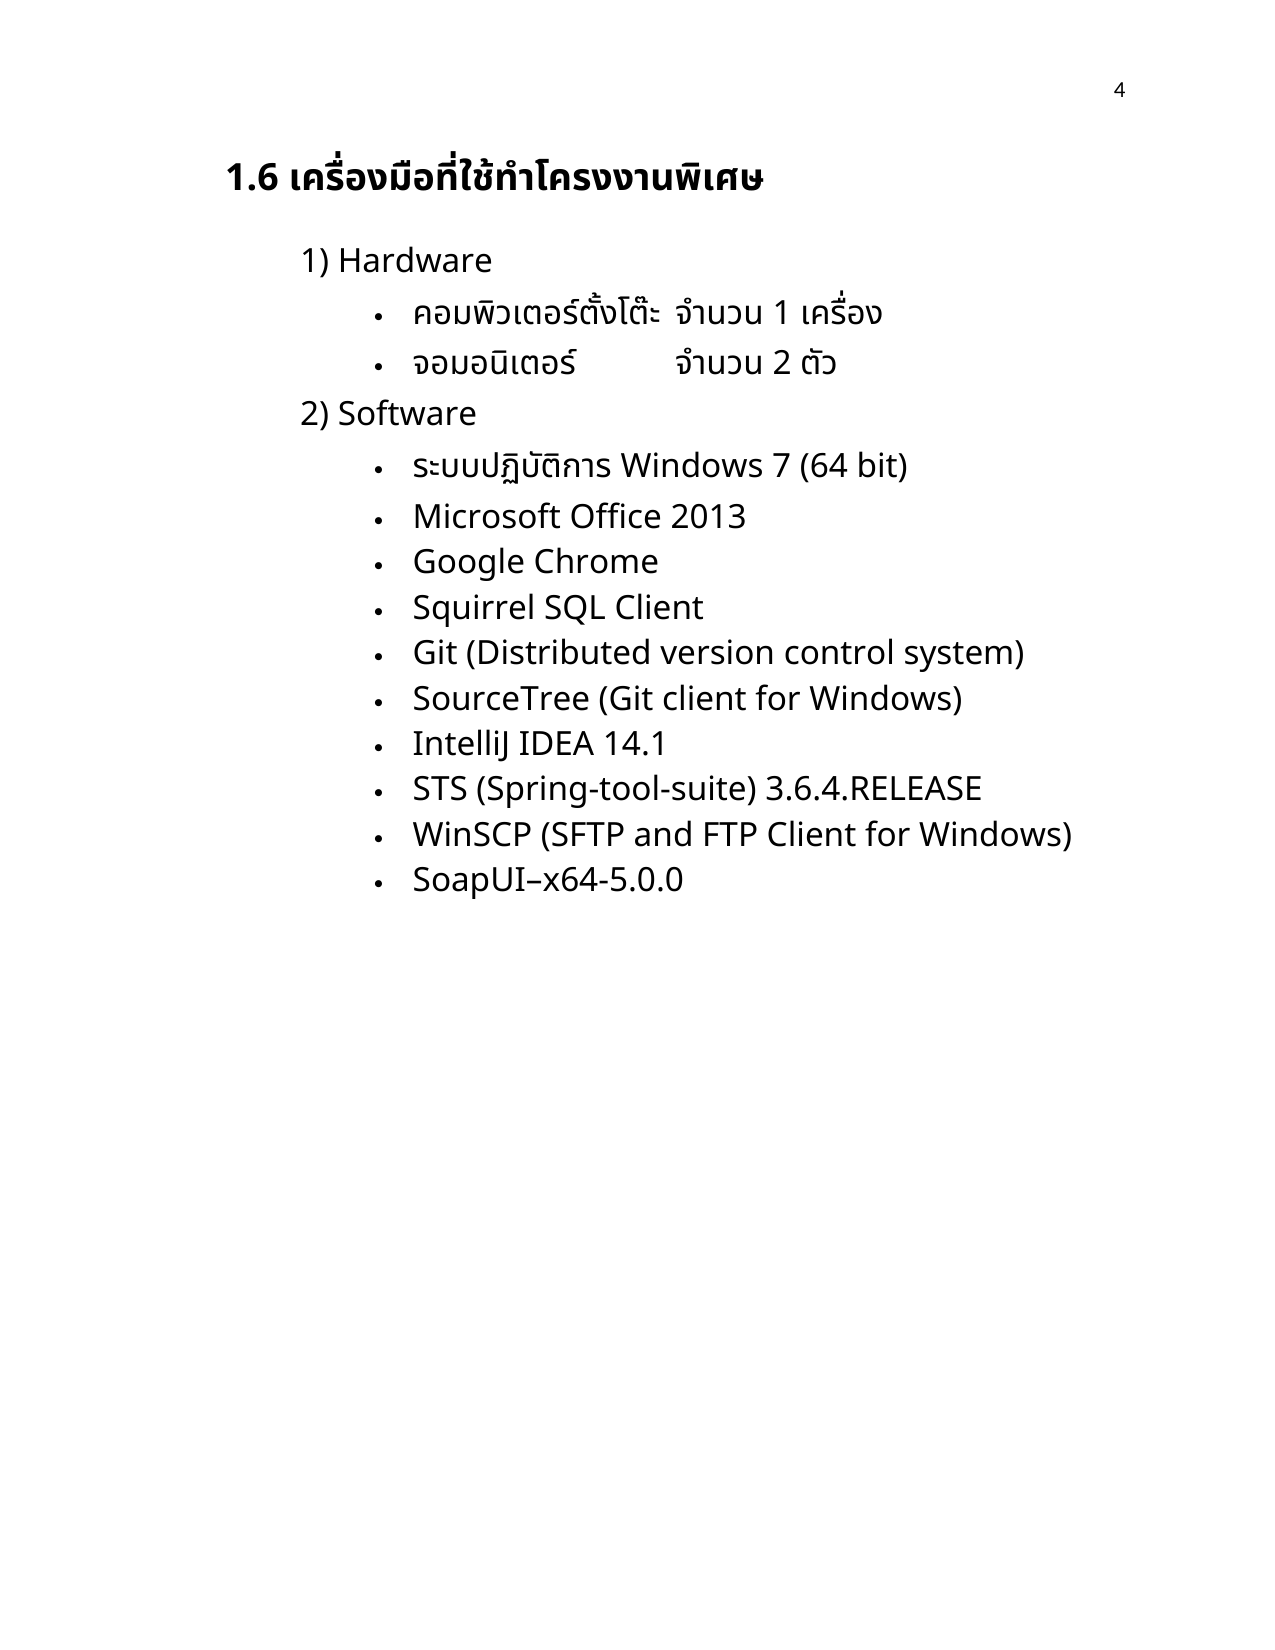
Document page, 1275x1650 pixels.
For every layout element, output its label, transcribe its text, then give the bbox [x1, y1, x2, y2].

list SoapUI–x64-5.0.0 [375, 856, 1125, 901]
list STS (Spring-tool-suite) 3.6.4.RELEASE [375, 765, 1125, 811]
text เครื่องมือที่ใช้ทำโครงงานพิเศษ [225, 150, 1125, 207]
list Google Chrome [375, 538, 1125, 583]
list Git (Distributed version control system) [375, 629, 1125, 674]
list จอมอนิเตอร์ จำนวน 2 ตัว [375, 339, 1125, 390]
list ระบบปฏิบัติการ Windows 7 (64 bit) [375, 442, 1125, 493]
list Squirrel SQL Client [375, 583, 1125, 629]
list คอมพิวเตอร์ตั้งโต๊ะ จำนวน 1 เครื่อง [375, 288, 1125, 339]
list SourceTree (Git client for Windows) [375, 674, 1125, 720]
text Hardware [225, 236, 1125, 282]
list Microsoft Office 2013 [375, 493, 1125, 538]
list WinSCP (SFTP and FTP Client for Windows) [375, 811, 1125, 856]
list IntelliJ IDEA 14.1 [375, 720, 1125, 765]
text Software [225, 390, 1125, 435]
